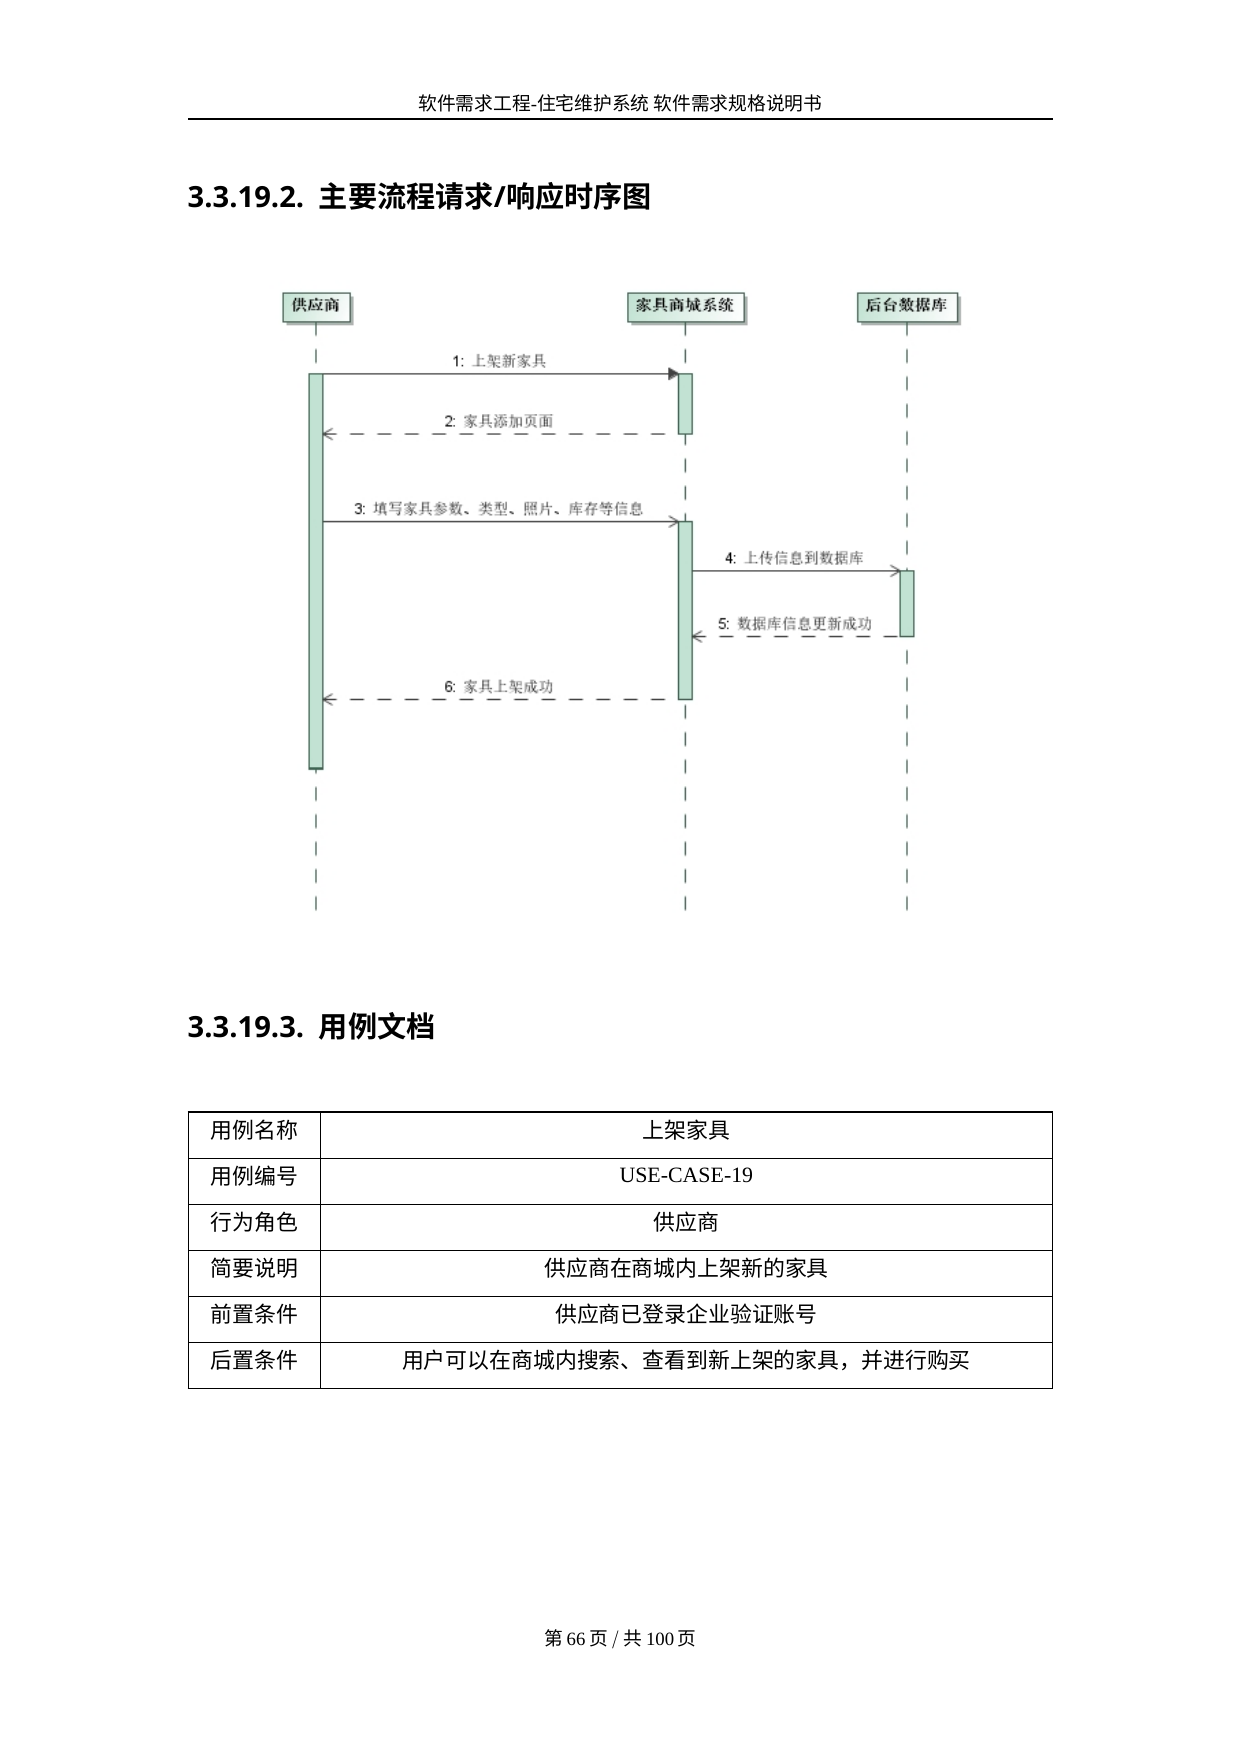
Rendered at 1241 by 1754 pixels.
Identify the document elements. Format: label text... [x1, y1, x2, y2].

table_cell USE-CASE-19 [321, 1159, 1052, 1203]
table_cell 行为角色 [189, 1205, 320, 1249]
subtitle 主要流程请求/响应时序图 [187, 162, 1053, 227]
table_cell 供应商在商城内上架新的家具 [321, 1251, 1052, 1296]
table_header 上架家具 [321, 1113, 1052, 1157]
subtitle 用例文档 [187, 992, 1053, 1057]
table_cell 用户可以在商城内搜索、查看到新上架的家具，并进行购买 [321, 1343, 1052, 1388]
table_cell 后置条件 [189, 1343, 320, 1388]
table_cell 供应商 [321, 1205, 1052, 1249]
table_cell 前置条件 [189, 1297, 320, 1342]
table_cell 用例编号 [189, 1159, 320, 1203]
picture [268, 280, 972, 931]
table_cell 供应商已登录企业验证账号 [321, 1297, 1052, 1342]
table_header 用例名称 [189, 1113, 320, 1157]
table_cell 简要说明 [189, 1251, 320, 1296]
